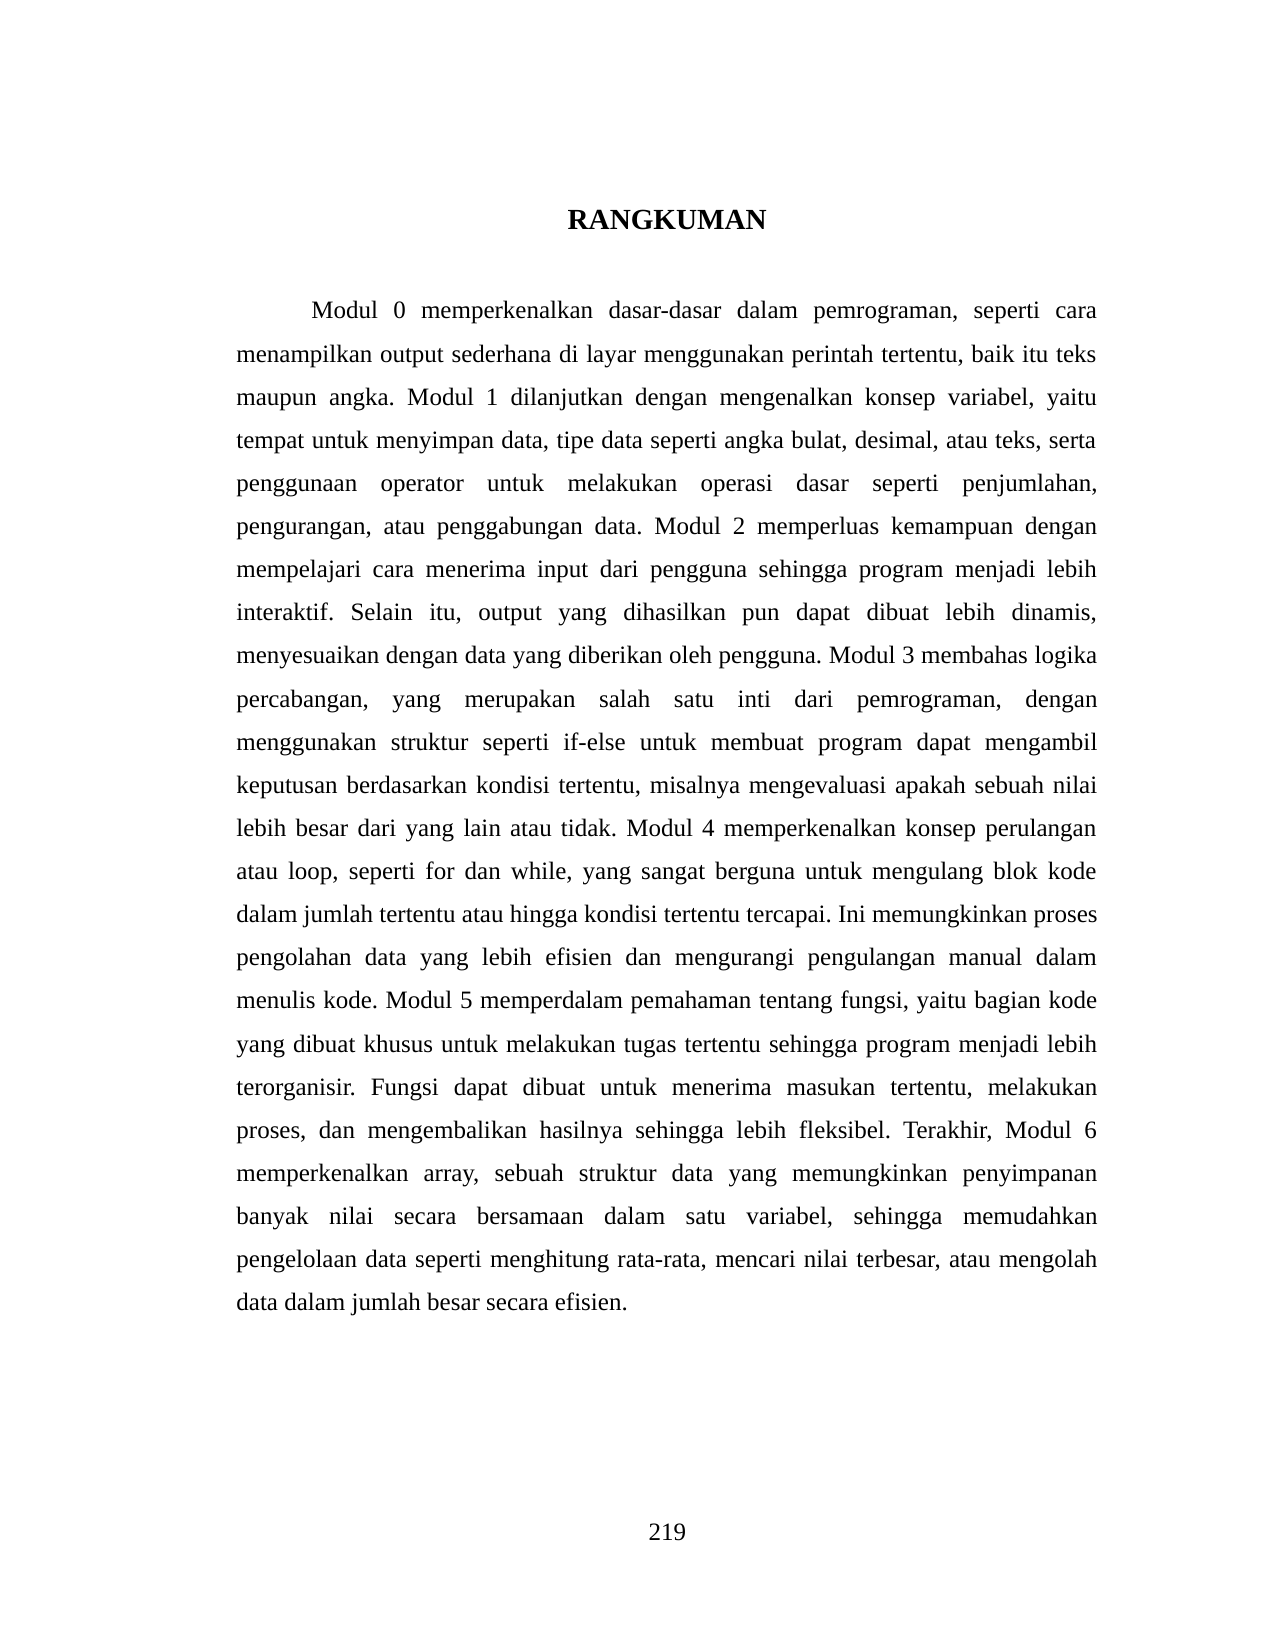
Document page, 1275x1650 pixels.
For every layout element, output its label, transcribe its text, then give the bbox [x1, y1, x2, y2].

text Modul 0 memperkenalkan dasar-dasar dalam pemrograman, seperti cara menampilkan output sederhana di layar menggunakan perintah tertentu, baik itu teks maupun angka. Modul 1 dilanjutkan dengan mengenalkan konsep variabel, yaitu tempat untuk menyimpan data, tipe data seperti angka bulat, desimal, atau teks, serta penggunaan operator untuk melakukan operasi dasar seperti penjumlahan, pengurangan, atau penggabungan data. Modul 2 memperluas kemampuan dengan mempelajari cara menerima input dari pengguna sehingga program menjadi lebih interaktif. Selain itu, output yang dihasilkan pun dapat dibuat lebih dinamis, menyesuaikan dengan data yang diberikan oleh pengguna. Modul 3 membahas logika percabangan, yang merupakan salah satu inti dari pemrograman, dengan menggunakan struktur seperti if-else untuk membuat program dapat mengambil keputusan berdasarkan kondisi tertentu, misalnya mengevaluasi apakah sebuah nilai lebih besar dari yang lain atau tidak. Modul 4 memperkenalkan konsep perulangan atau loop, seperti for dan while, yang sangat berguna untuk mengulang blok kode dalam jumlah tertentu atau hingga kondisi tertentu tercapai. Ini memungkinkan proses pengolahan data yang lebih efisien dan mengurangi pengulangan manual dalam menulis kode. Modul 5 memperdalam pemahaman tentang fungsi, yaitu bagian kode yang dibuat khusus untuk melakukan tugas tertentu sehingga program menjadi lebih terorganisir. Fungsi dapat dibuat untuk menerima masukan tertentu, melakukan proses, dan mengembalikan hasilnya sehingga lebih fleksibel. Terakhir, Modul 6 memperkenalkan array, sebuah struktur data yang memungkinkan penyimpanan banyak nilai secara bersamaan dalam satu variabel, sehingga memudahkan pengelolaan data seperti menghitung rata-rata, mencari nilai terbesar, atau mengolah data dalam jumlah besar secara efisien. [236, 296, 1098, 1316]
subtitle RANGKUMAN [236, 202, 1098, 236]
